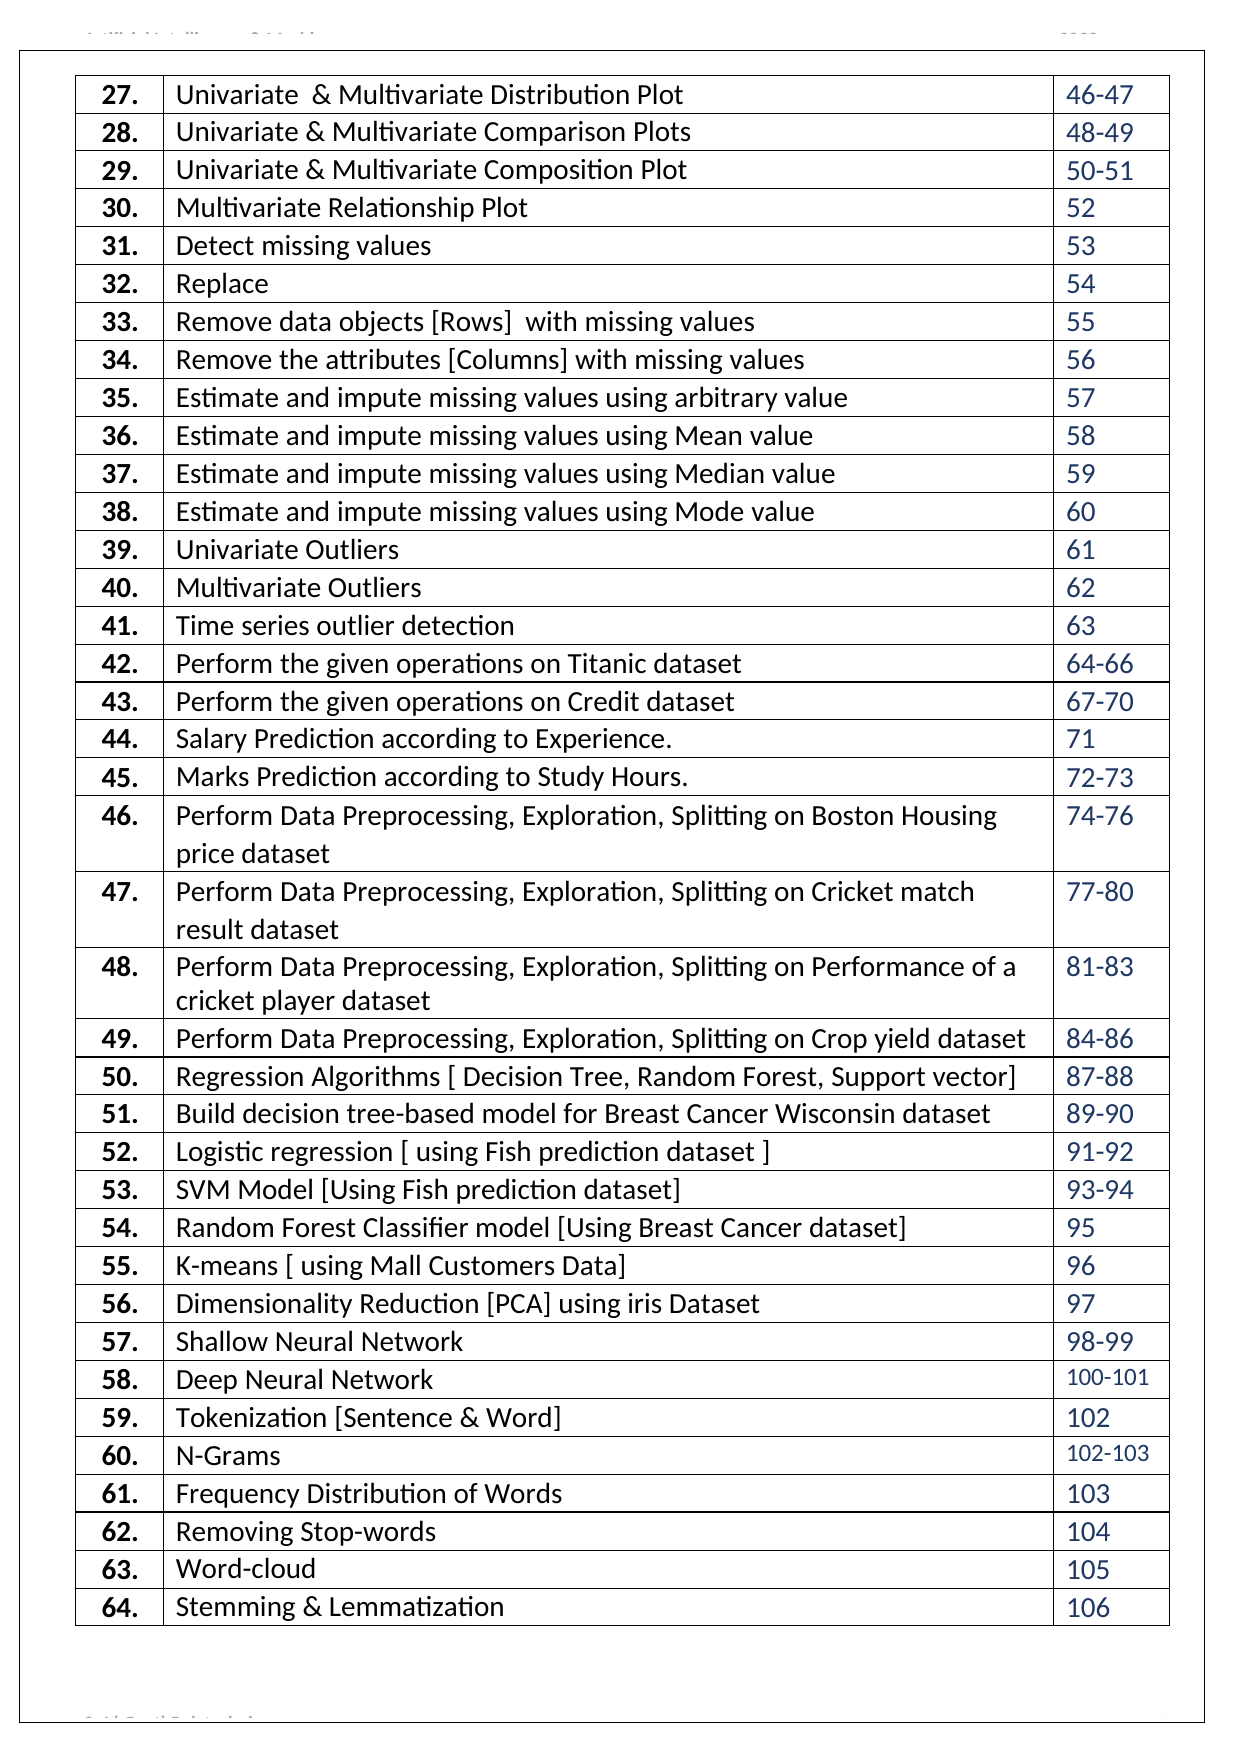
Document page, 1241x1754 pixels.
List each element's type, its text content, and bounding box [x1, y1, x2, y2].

table_cell 81-83 [1054, 948, 1169, 1018]
table_cell 63 [1054, 607, 1169, 643]
table_cell 93-94 [1054, 1171, 1169, 1208]
table_cell Stemming & Lemmatization [164, 1589, 1053, 1625]
table_cell 35. [76, 379, 163, 416]
table_cell 63. [76, 1551, 163, 1587]
table_cell Word-cloud [164, 1551, 1053, 1587]
table_cell Deep Neural Network [164, 1361, 1053, 1398]
table_cell 50-51 [1054, 151, 1169, 188]
table_cell Remove the attributes [Columns] with missing values [164, 341, 1053, 378]
table_cell 97 [1054, 1285, 1169, 1322]
table_cell 41. [76, 607, 163, 643]
table_cell 72-73 [1054, 758, 1169, 795]
table_cell 49. [76, 1019, 163, 1056]
table_cell 102-103 [1054, 1437, 1169, 1473]
table_cell 100-101 [1054, 1361, 1169, 1398]
table_cell 98-99 [1054, 1323, 1169, 1360]
table_cell Multivariate Outliers [164, 569, 1053, 606]
table_cell Perform Data Preprocessing, Exploration, Splitting on Boston Housing price dataset [164, 796, 1053, 871]
table_cell 104 [1054, 1513, 1169, 1549]
table_cell Perform the given operations on Credit dataset [164, 683, 1053, 719]
table_cell 106 [1054, 1589, 1169, 1625]
table_cell 74-76 [1054, 796, 1169, 871]
table_cell Perform Data Preprocessing, Exploration, Splitting on Performance of a cricket player dataset [164, 948, 1053, 1018]
table_cell SVM Model [Using Fish prediction dataset] [164, 1171, 1053, 1208]
table_cell Perform Data Preprocessing, Exploration, Splitting on Cricket match result dataset [164, 872, 1053, 947]
table_cell 54. [76, 1209, 163, 1246]
table_cell 54 [1054, 265, 1169, 302]
table_cell 59. [76, 1399, 163, 1436]
table_cell 29. [76, 151, 163, 188]
table_cell 45. [76, 758, 163, 795]
table_cell Logistic regression [ using Fish prediction dataset ] [164, 1133, 1053, 1170]
table_cell 30. [76, 189, 163, 226]
table_cell 102 [1054, 1399, 1169, 1436]
table_cell 58. [76, 1361, 163, 1398]
table_cell 44. [76, 720, 163, 757]
table_cell 28. [76, 114, 163, 150]
table_cell 37. [76, 455, 163, 492]
table_cell 62. [76, 1513, 163, 1549]
table_cell 46. [76, 796, 163, 871]
table_cell Univariate & Multivariate Comparison Plots [164, 114, 1053, 150]
table_cell Perform the given operations on Titanic dataset [164, 645, 1053, 681]
table_cell Time series outlier detection [164, 607, 1053, 643]
table_header 46-47 [1054, 76, 1169, 112]
table_cell 53 [1054, 227, 1169, 264]
table_cell 33. [76, 303, 163, 340]
table_cell Detect missing values [164, 227, 1053, 264]
table_cell 48-49 [1054, 114, 1169, 150]
table_cell 62 [1054, 569, 1169, 606]
table_cell Estimate and impute missing values using Median value [164, 455, 1053, 492]
table_cell Build decision tree-based model for Breast Cancer Wisconsin dataset [164, 1095, 1053, 1132]
table_cell 43. [76, 683, 163, 719]
table_cell 103 [1054, 1475, 1169, 1511]
table_cell Replace [164, 265, 1053, 302]
table_header 27. [76, 76, 163, 112]
table_cell 59 [1054, 455, 1169, 492]
table_cell Salary Prediction according to Experience. [164, 720, 1053, 757]
table_cell Shallow Neural Network [164, 1323, 1053, 1360]
table_cell Multivariate Relationship Plot [164, 189, 1053, 226]
table_cell 40. [76, 569, 163, 606]
table_cell 64. [76, 1589, 163, 1625]
table_cell 84-86 [1054, 1019, 1169, 1056]
table_header Univariate & Multivariate Distribution Plot [164, 76, 1053, 112]
table_cell Estimate and impute missing values using arbitrary value [164, 379, 1053, 416]
table_cell 50. [76, 1058, 163, 1094]
table_cell 55. [76, 1247, 163, 1284]
table_cell 32. [76, 265, 163, 302]
table_cell 58 [1054, 417, 1169, 454]
table_cell 39. [76, 531, 163, 568]
table_cell 105 [1054, 1551, 1169, 1587]
table_cell 55 [1054, 303, 1169, 340]
table_cell Dimensionality Reduction [PCA] using iris Dataset [164, 1285, 1053, 1322]
table_cell Remove data objects [Rows] with missing values [164, 303, 1053, 340]
table_cell Marks Prediction according to Study Hours. [164, 758, 1053, 795]
table_cell Random Forest Classifier model [Using Breast Cancer dataset] [164, 1209, 1053, 1246]
table_cell Perform Data Preprocessing, Exploration, Splitting on Crop yield dataset [164, 1019, 1053, 1056]
table_cell Regression Algorithms [ Decision Tree, Random Forest, Support vector] [164, 1058, 1053, 1094]
table_cell 64-66 [1054, 645, 1169, 681]
table_cell 60. [76, 1437, 163, 1473]
table_cell 51. [76, 1095, 163, 1132]
table_cell 56. [76, 1285, 163, 1322]
table_cell 36. [76, 417, 163, 454]
table_cell 87-88 [1054, 1058, 1169, 1094]
table_cell 34. [76, 341, 163, 378]
table_cell 61 [1054, 531, 1169, 568]
table_cell 57 [1054, 379, 1169, 416]
table_cell 67-70 [1054, 683, 1169, 719]
table_cell 60 [1054, 493, 1169, 530]
table_cell 57. [76, 1323, 163, 1360]
table_cell Estimate and impute missing values using Mean value [164, 417, 1053, 454]
table_cell 52 [1054, 189, 1169, 226]
table_cell 53. [76, 1171, 163, 1208]
table_cell 89-90 [1054, 1095, 1169, 1132]
table_cell Estimate and impute missing values using Mode value [164, 493, 1053, 530]
table_cell 31. [76, 227, 163, 264]
table_cell 77-80 [1054, 872, 1169, 947]
table_cell 47. [76, 872, 163, 947]
table_cell 71 [1054, 720, 1169, 757]
table_cell 52. [76, 1133, 163, 1170]
table_cell 56 [1054, 341, 1169, 378]
table_cell 95 [1054, 1209, 1169, 1246]
table_cell Removing Stop-words [164, 1513, 1053, 1549]
table_cell 48. [76, 948, 163, 1018]
table_cell Univariate & Multivariate Composition Plot [164, 151, 1053, 188]
table_cell Frequency Distribution of Words [164, 1475, 1053, 1511]
table_cell Univariate Outliers [164, 531, 1053, 568]
table_cell N-Grams [164, 1437, 1053, 1473]
table_cell 91-92 [1054, 1133, 1169, 1170]
table_cell 42. [76, 645, 163, 681]
table_cell 38. [76, 493, 163, 530]
table_cell 96 [1054, 1247, 1169, 1284]
table_cell K-means [ using Mall Customers Data] [164, 1247, 1053, 1284]
table_cell 61. [76, 1475, 163, 1511]
table_cell Tokenization [Sentence & Word] [164, 1399, 1053, 1436]
